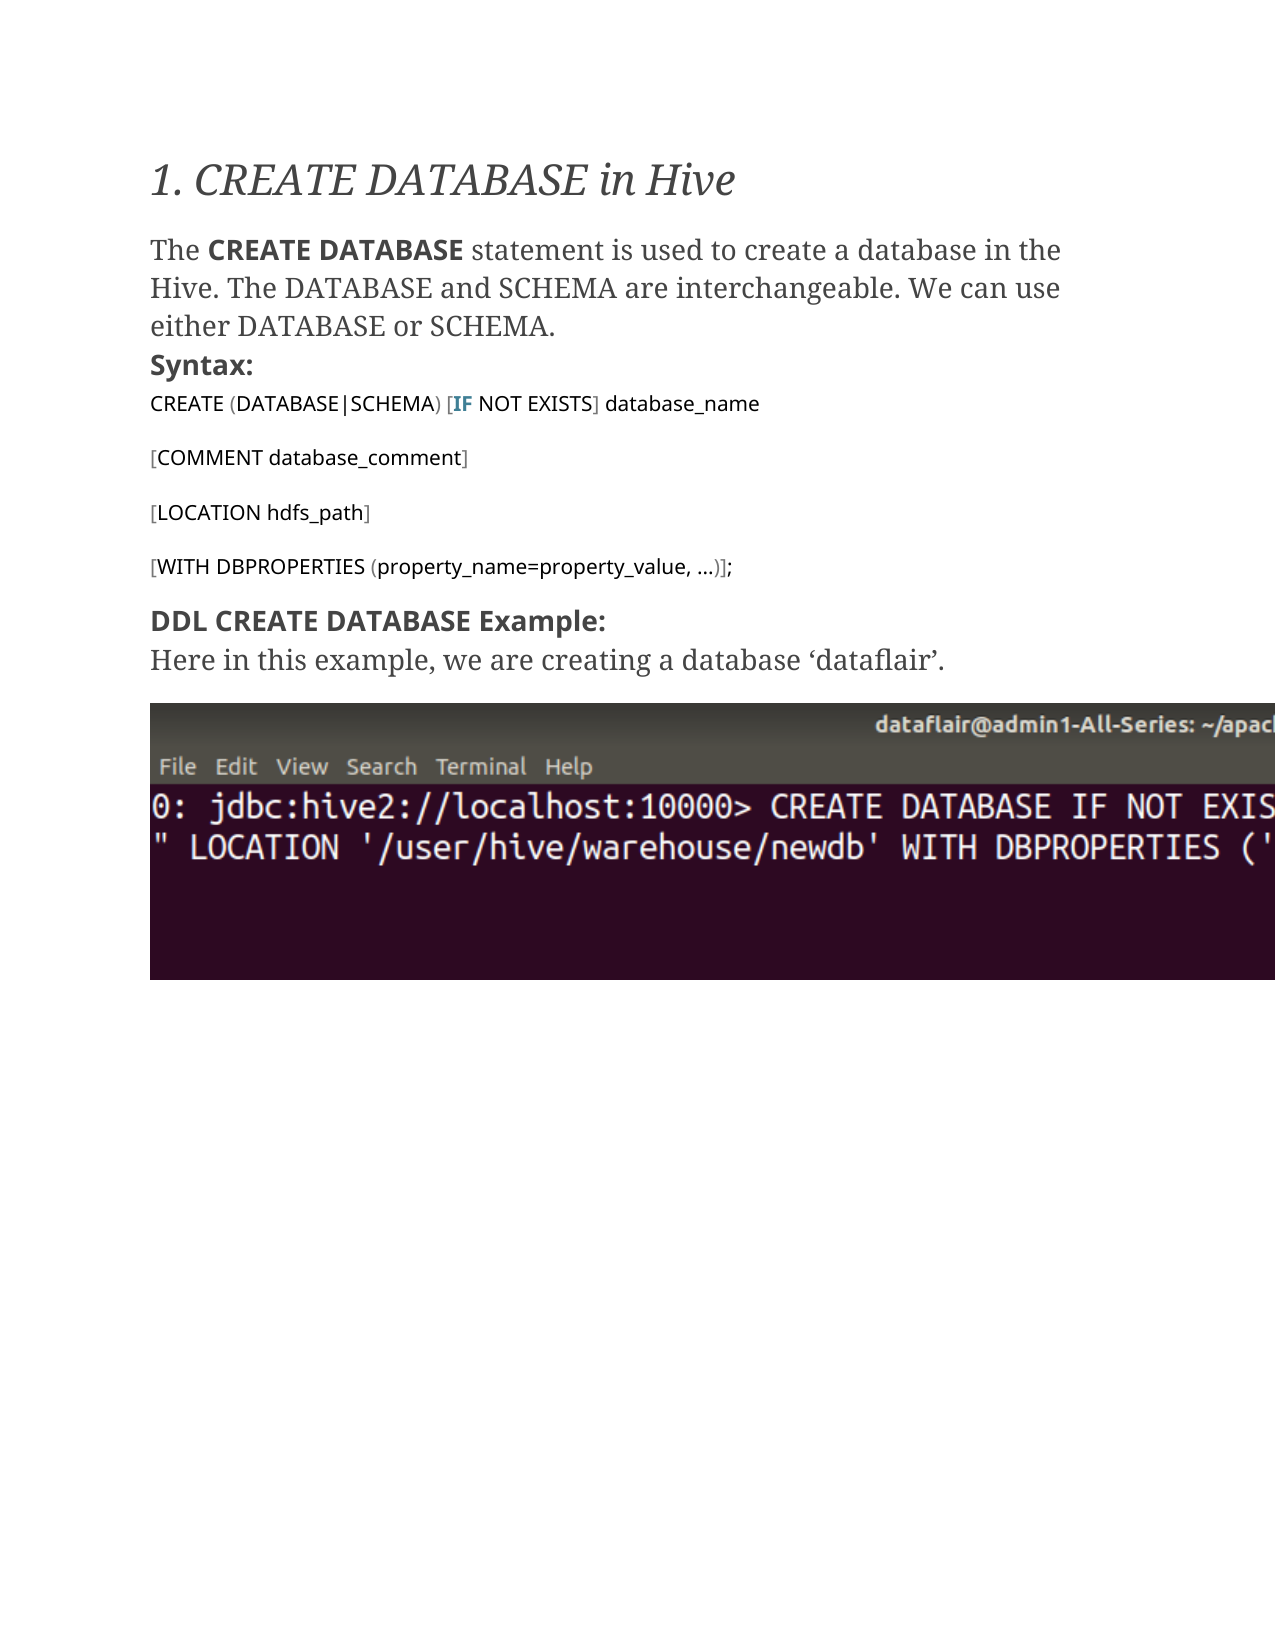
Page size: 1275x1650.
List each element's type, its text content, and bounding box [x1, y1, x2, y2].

subtitle 1. CREATE DATABASE in Hive [150, 150, 1125, 208]
text [LOCATION hdfs_path] [150, 493, 1125, 526]
text DDL CREATE DATABASE Example: [150, 602, 1125, 640]
text Here in this example, we are creating a database ‘dataflair’. [150, 640, 1125, 678]
text CREATE (DATABASE|SCHEMA) [IF NOT EXISTS] database_name [150, 383, 1125, 417]
text [COMMENT database_comment] [150, 438, 1125, 472]
text [WITH DBPROPERTIES (property_name=property_value, ...)]; [150, 547, 1125, 581]
text Syntax: [150, 345, 1125, 383]
text The CREATE DATABASE statement is used to create a database in the Hive. The DATABASE and SCHEMA are interchangeable. We can use either DATABASE or SCHEMA. [150, 230, 1125, 345]
picture [150, 703, 1275, 980]
